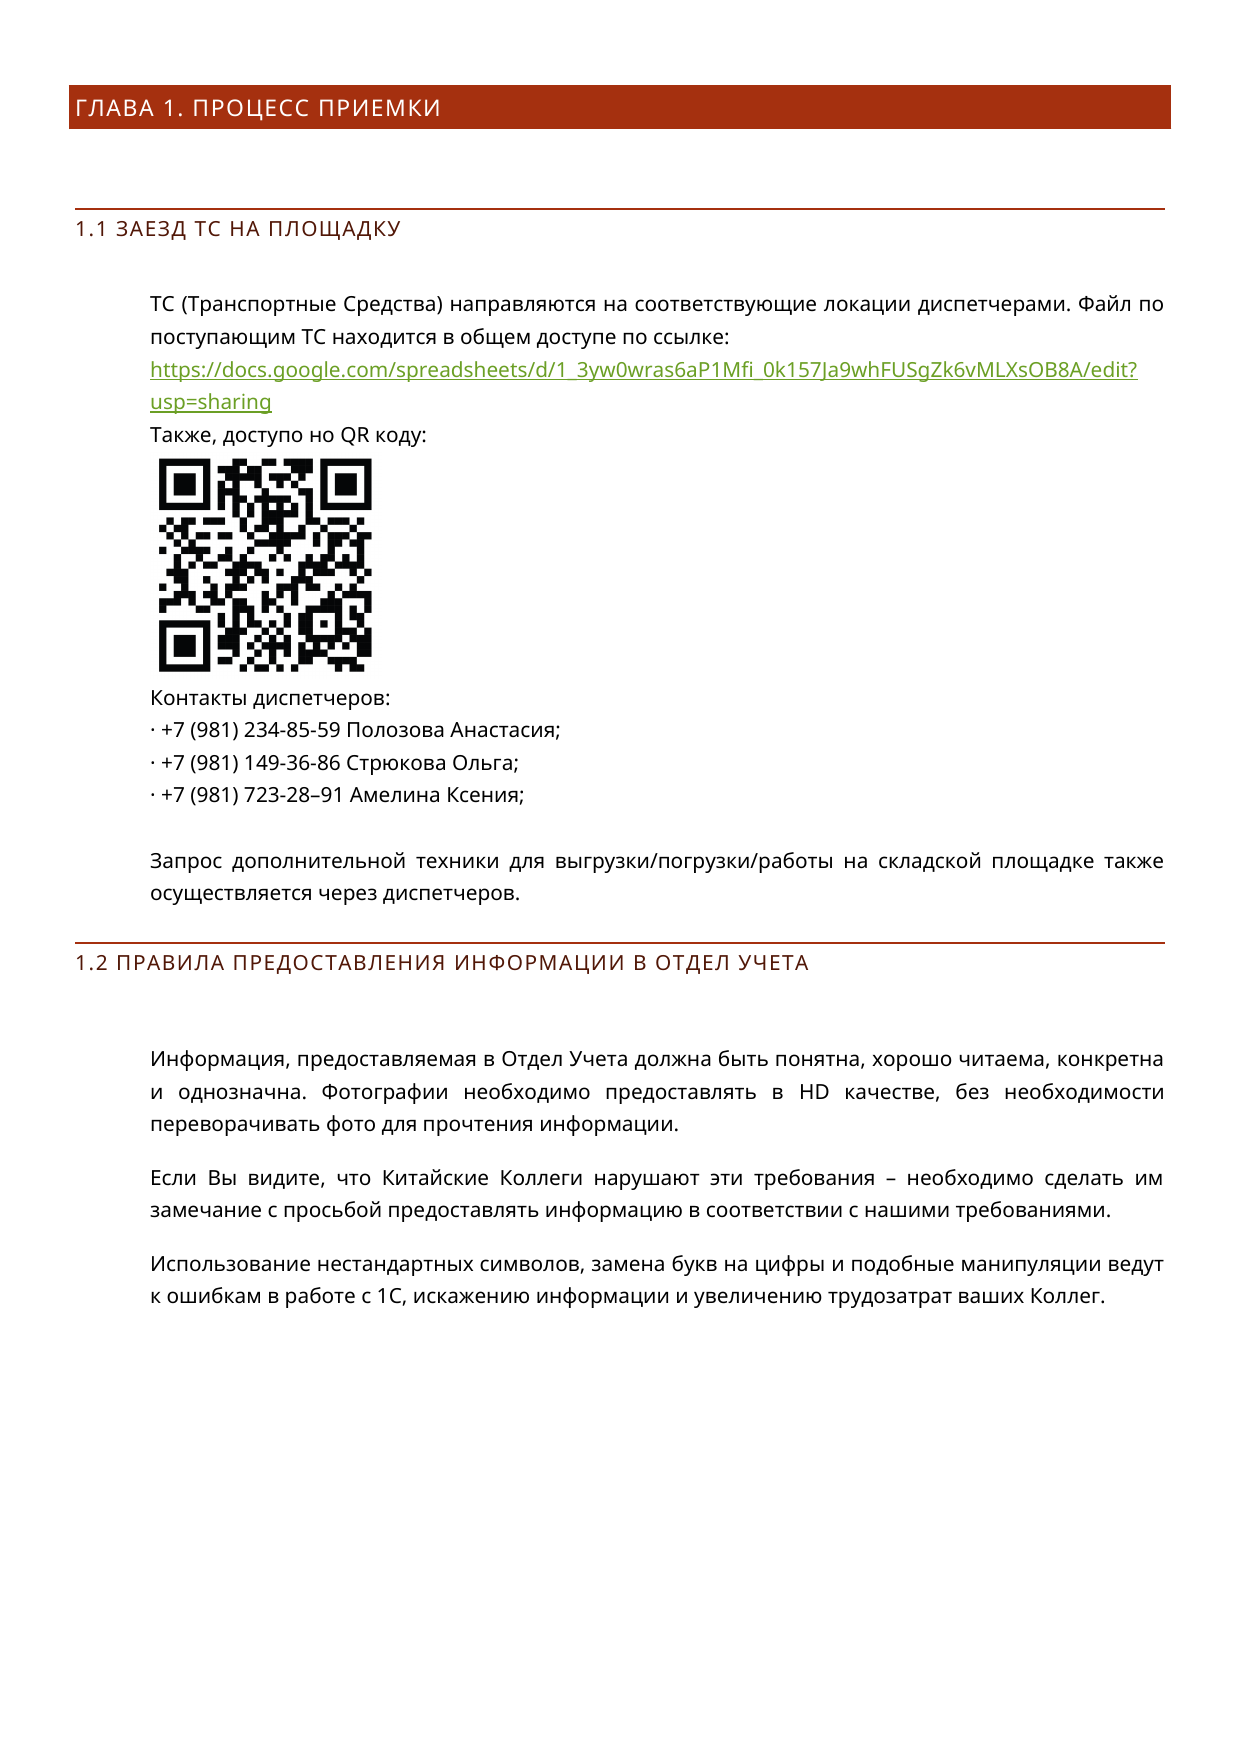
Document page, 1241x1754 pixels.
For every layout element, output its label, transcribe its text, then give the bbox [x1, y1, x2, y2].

list Контакты диспетчеров: [150, 683, 1165, 711]
list Запрос дополнительной техники для выгрузки/погрузки/работы на складской площадке также осуществляется через диспетчеров. [150, 846, 1165, 907]
subtitle 1.1 Заезд ТС на площадку [75, 210, 1165, 242]
subtitle Глава 1. Процесс приемки [75, 92, 1165, 123]
list ТС (Транспортные Средства) направляются на соответствующие локации диспетчерами. Файл по поступающим ТС находится в общем доступе по ссылке: [150, 289, 1165, 351]
list Также, доступо но QR коду: [150, 420, 1165, 448]
text Использование нестандартных символов, замена букв на цифры и подобные манипуляции ведут к ошибкам в работе с 1С, искажению информации и увеличению трудозатрат ваших Коллег. [150, 1249, 1165, 1310]
text Если Вы видите, что Китайские Коллеги нарушают эти требования – необходимо сделать им замечание с просьбой предоставлять информацию в соответствии с нашими требованиями. [150, 1163, 1165, 1224]
list · +7 (981) 149-36-86 Стрюкова Ольга; [150, 748, 1165, 776]
list · +7 (981) 234-85-59 Полозова Анастасия; [150, 715, 1165, 744]
text Информация, предоставляемая в Отдел Учета должна быть понятна, хорошо читаема, конкретна и однозначна. Фотографии необходимо предоставлять в HD качестве, без необходимости переворачивать фото для прочтения информации. [150, 1044, 1165, 1138]
list · +7 (981) 723-28–91 Амелина Ксения; [150, 781, 1165, 809]
picture [150, 452, 382, 679]
list https://docs.google.com/spreadsheets/d/1_3yw0wras6aP1Mfi_0k157Ja9whFUSgZk6vMLXsOB8A/edit?usp=sharing [150, 355, 1165, 416]
subtitle 1.2 Правила предоставления информации в Отдел Учета [75, 944, 1165, 976]
